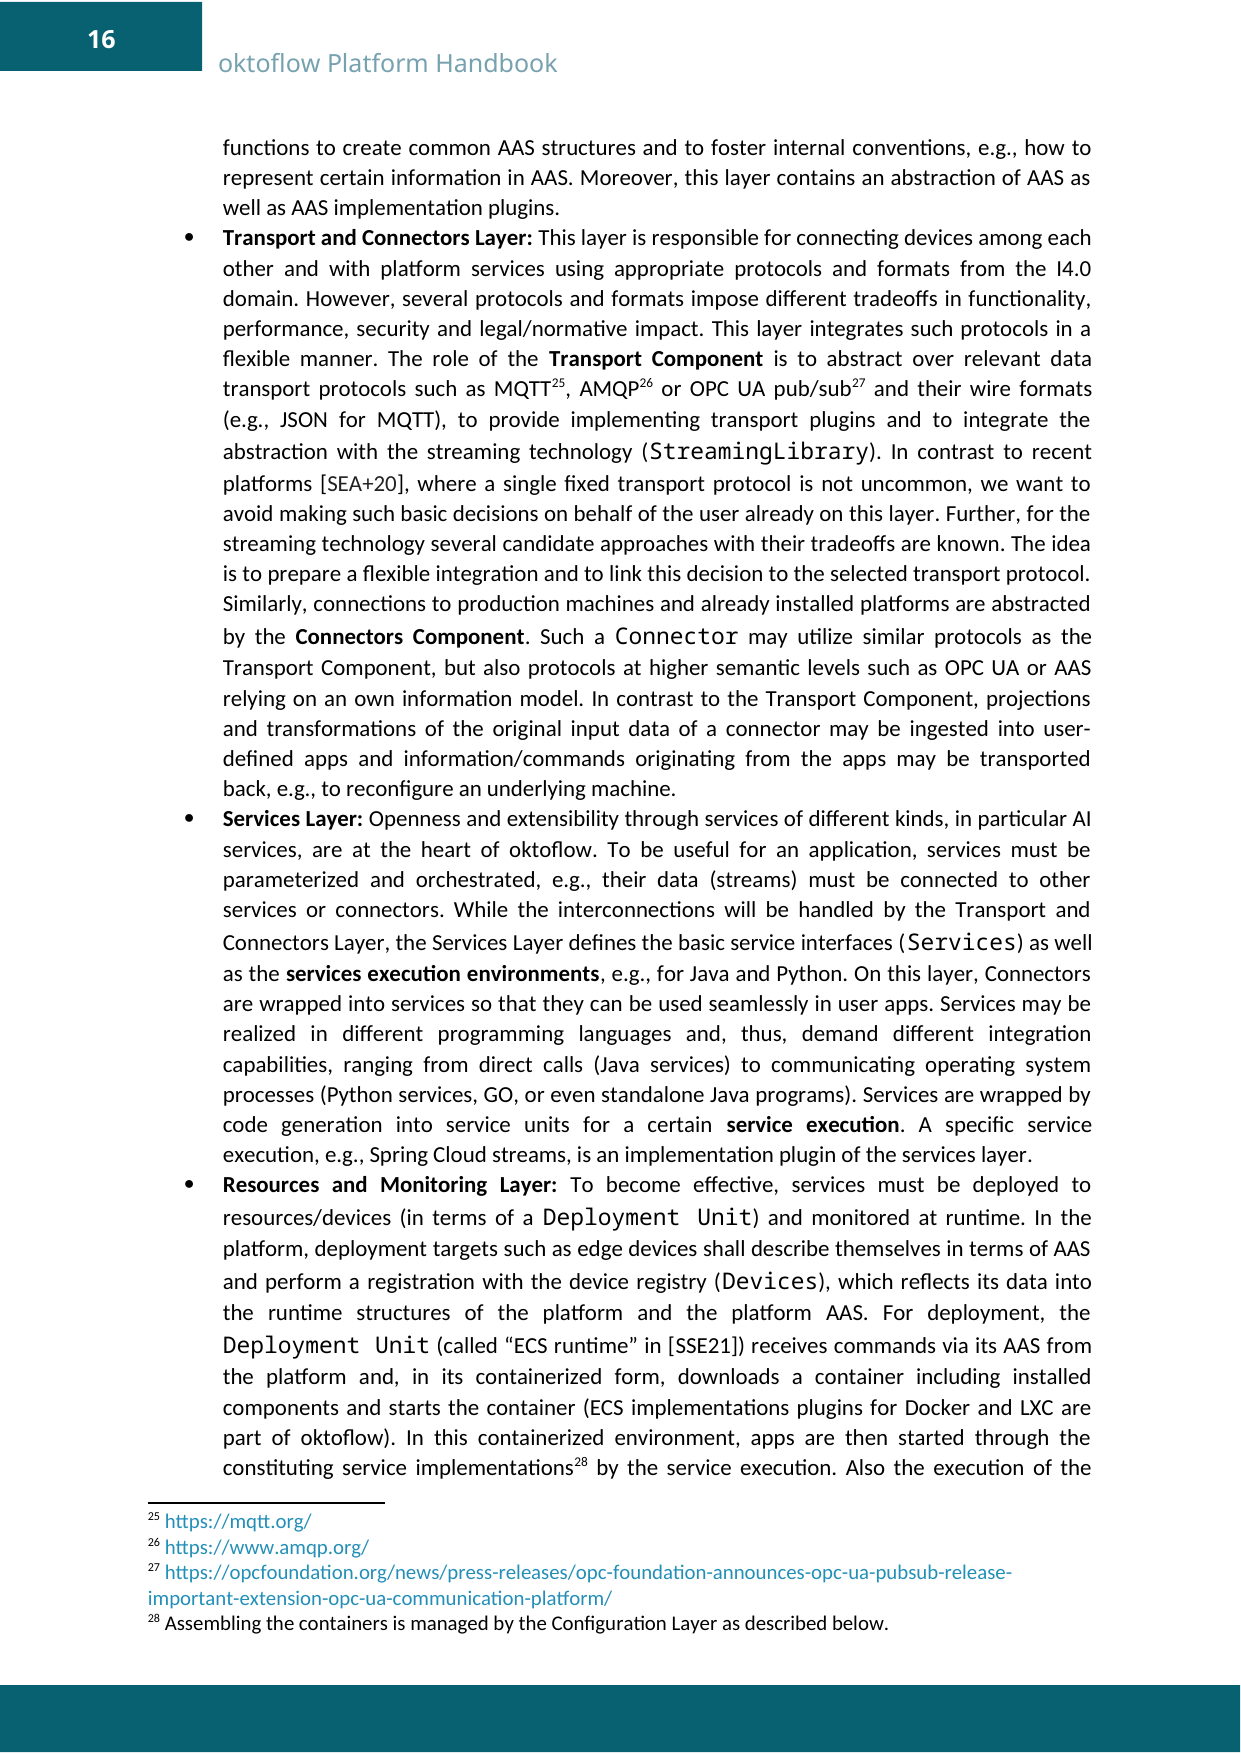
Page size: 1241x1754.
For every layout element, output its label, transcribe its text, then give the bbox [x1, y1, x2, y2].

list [185, 1171, 1093, 1481]
list Transport and Connectors Layer: This layer is responsible for connecting devices among each other and with platform services using appropriate protocols and formats from the I4.0 domain. However, several protocols and formats impose different tradeoffs in functionality, performance, security and legal/normative impact. This layer integrates such protocols in a flexible manner. The role of the Transport Component is to abstract over relevant data transport protocols such as MQTT, AMQP or OPC UA pub/sub and their wire formats (e.g., JSON for MQTT), to provide implementing transport plugins and to integrate the abstraction with the streaming technology (StreamingLibrary). In contrast to recent platforms [SEA+20], where a single fixed transport protocol is not uncommon, we want to avoid making such basic decisions on behalf of the user already on this layer. Further, for the streaming technology several candidate approaches with their tradeoffs are known. The idea is to prepare a flexible integration and to link this decision to the selected transport protocol. Similarly, connections to production machines and already installed platforms are abstracted by the Connectors Component. Such a Connector may utilize similar protocols as the Transport Component, but also protocols at higher semantic levels such as OPC UA or AAS relying on an own information model. In contrast to the Transport Component, projections and transformations of the original input data of a connector may be ingested into user-defined apps and information/commands originating from the apps may be transported back, e.g., to reconfigure an underlying machine. [185, 223, 1093, 802]
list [185, 133, 1093, 221]
list Services Layer: Openness and extensibility through services of different kinds, in particular AI services, are at the heart of oktoflow. To be useful for an application, services must be parameterized and orchestrated, e.g., their data (streams) must be connected to other services or connectors. While the interconnections will be handled by the Transport and Connectors Layer, the Services Layer defines the basic service interfaces (Services) as well as the services execution environments, e.g., for Java and Python. On this layer, Connectors are wrapped into services so that they can be used seamlessly in user apps. Services may be realized in different programming languages and, thus, demand different integration capabilities, ranging from direct calls (Java services) to communicating operating system processes (Python services, GO, or even standalone Java programs). Services are wrapped by code generation into service units for a certain service execution. A specific service execution, e.g., Spring Cloud streams, is an implementation plugin of the services layer. [185, 804, 1093, 1168]
